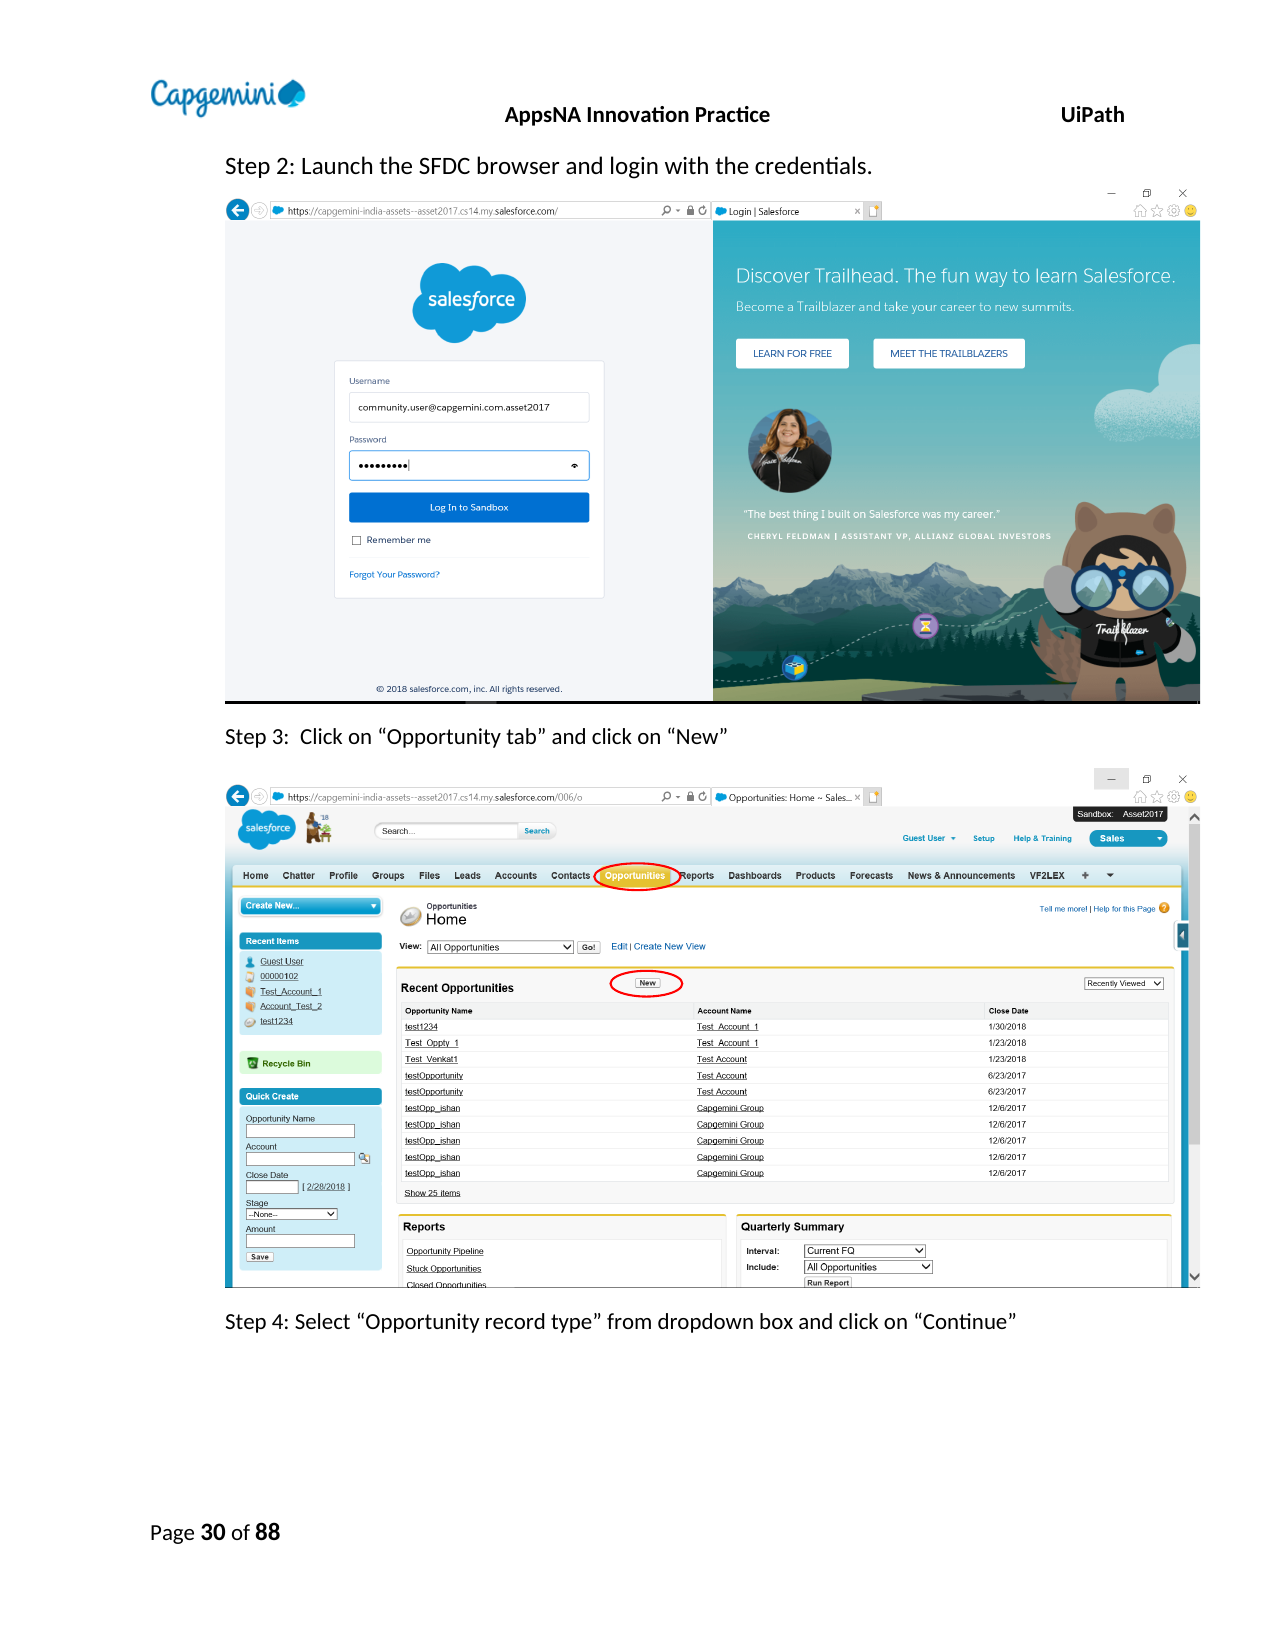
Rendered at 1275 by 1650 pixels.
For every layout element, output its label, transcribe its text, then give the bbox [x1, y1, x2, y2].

picture [150, 75, 307, 123]
picture [225, 182, 1200, 704]
text Step 3: Click on “Opportunity tab” and click on “New” [225, 722, 1125, 750]
text Step 4: Select “Opportunity record type” from dropdown box and click on “Continue” [225, 1307, 1125, 1335]
text Step 2: Launch the SFDC browser and login with the credentials. [225, 150, 1125, 182]
picture [225, 768, 1200, 1288]
